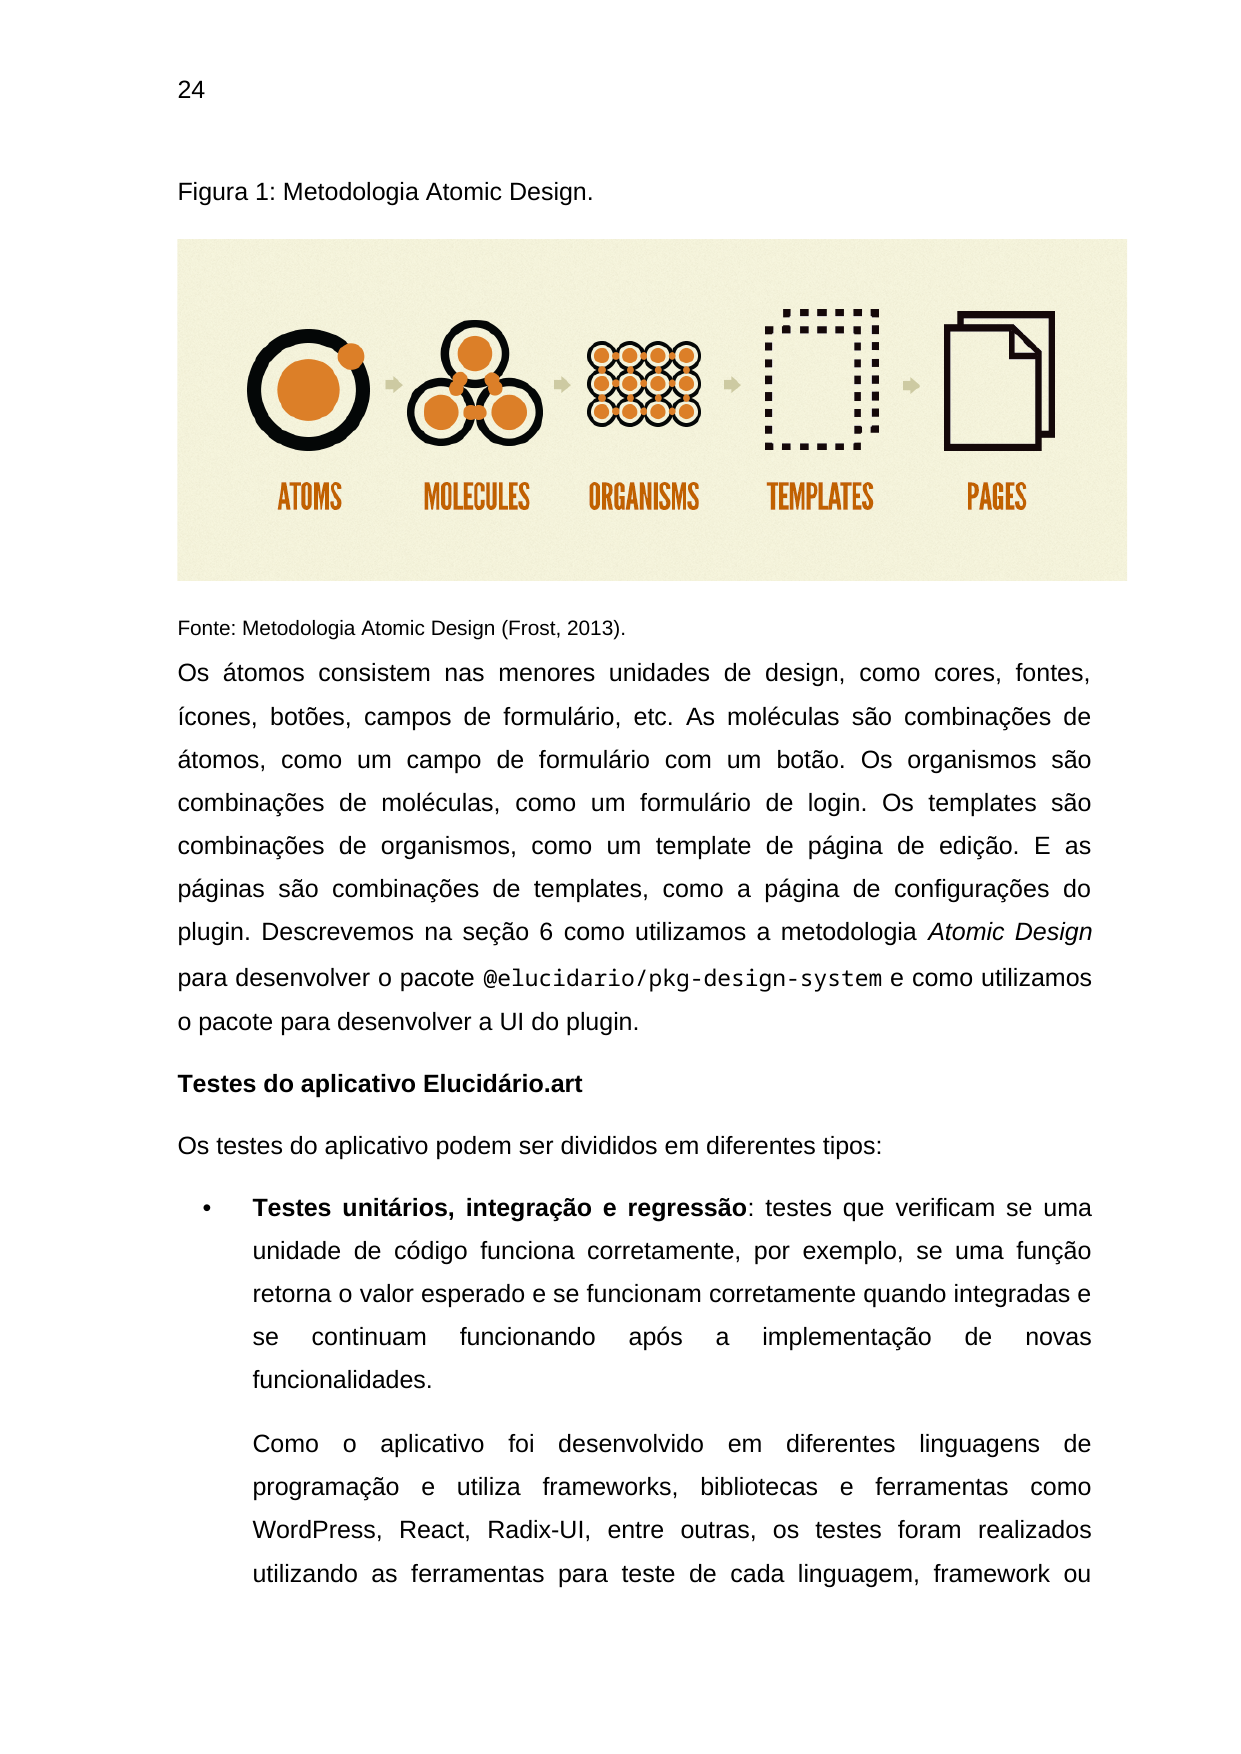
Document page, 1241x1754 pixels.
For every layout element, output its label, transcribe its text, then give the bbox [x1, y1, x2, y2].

text Fonte: Metodologia Atomic Design (Frost, 2013). [177, 616, 1092, 639]
picture [177, 239, 1128, 581]
list Testes unitários, integração e regressão: testes que verificam se uma unidade de código funciona corretamente, por exemplo, se uma função retorna o valor esperado e se funcionam corretamente quando integradas e se continuam funcionando após a implementação de novas funcionalidades. [202, 1193, 1092, 1394]
text Os testes do aplicativo podem ser divididos em diferentes tipos: [177, 1131, 1092, 1159]
text Os átomos consistem nas menores unidades de design, como cores, fontes, ícones, botões, campos de formulário, etc. As moléculas são combinações de átomos, como um campo de formulário com um botão. Os organismos são combinações de moléculas, como um formulário de login. Os templates são combinações de organismos, como um template de página de edição. E as páginas são combinações de templates, como a página de configurações do plugin. Descrevemos na seção 6 como utilizamos a metodologia Atomic Design para desenvolver o pacote @elucidario/pkg-design-system e como utilizamos o pacote para desenvolver a UI do plugin. [177, 658, 1092, 1036]
text Testes do aplicativo Elucidário.art [177, 1069, 1092, 1098]
text Figura 1: Metodologia Atomic Design. [177, 177, 1092, 206]
